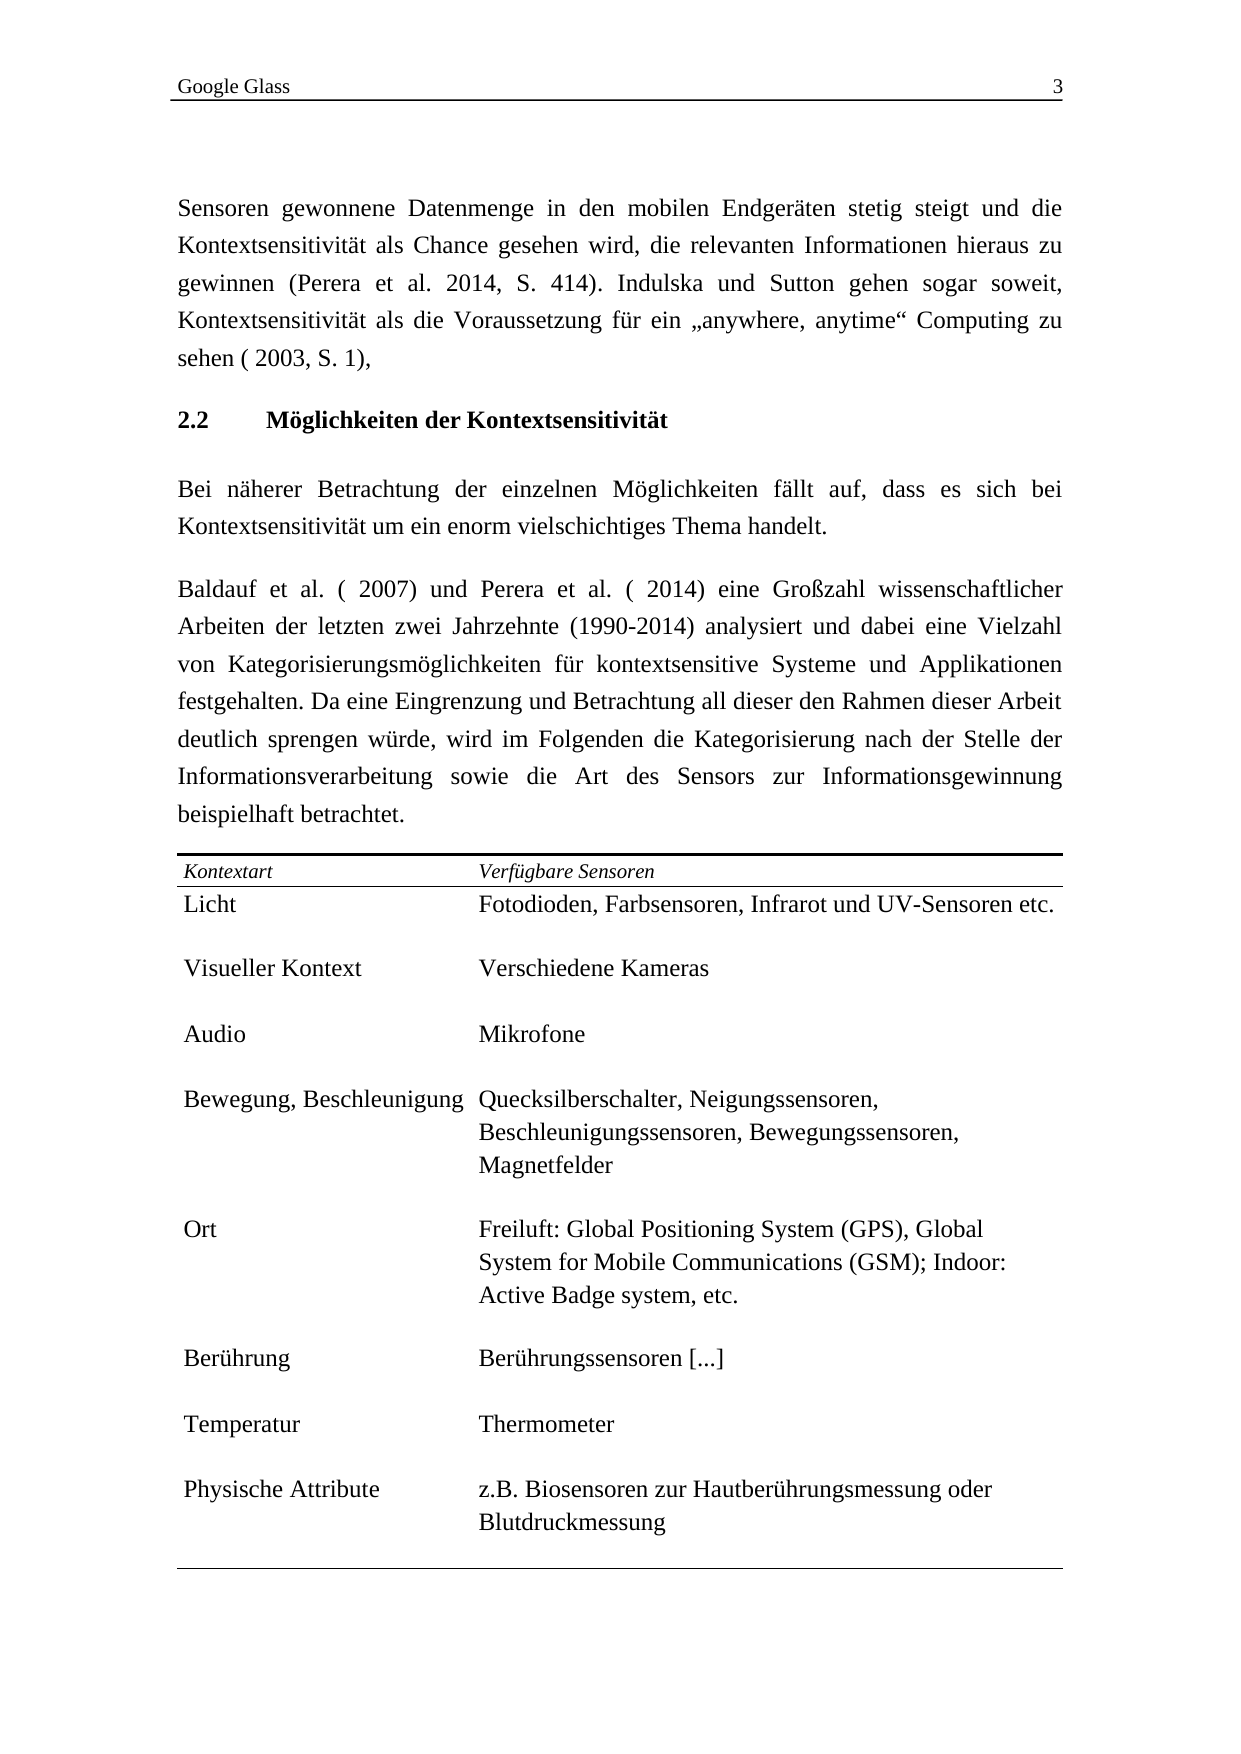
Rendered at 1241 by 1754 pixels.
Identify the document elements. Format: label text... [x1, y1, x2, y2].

table_header Verfügbare Sensoren [473, 856, 1063, 886]
table_cell Verschiedene Kameras [473, 951, 1063, 1016]
table_cell Freiluft: Global Positioning System (GPS), Global System for Mobile Communications (GSM); Indoor: Active Badge system, etc. [473, 1211, 1063, 1341]
subtitle Möglichkeiten der Kontextsensitivität [177, 405, 1063, 434]
table_cell Ort [177, 1211, 472, 1341]
table_cell Visueller Kontext [177, 951, 472, 1016]
table_cell Bewegung, Beschleunigung [177, 1081, 472, 1211]
table_cell Berührung [177, 1341, 472, 1406]
table_cell Thermometer [473, 1406, 1063, 1471]
table_cell Temperatur [177, 1406, 472, 1471]
table_cell Berührungssensoren [...] [473, 1341, 1063, 1406]
table_cell Quecksilberschalter, Neigungssensoren, Beschleunigungssensoren, Bewegungssensoren, Magnetfelder [473, 1081, 1063, 1211]
table_cell Fotodioden, Farbsensoren, Infrarot und UV-Sensoren etc. [473, 887, 1063, 951]
table_cell Licht [177, 887, 472, 951]
text Baldauf et al. ( 2007) und Perera et al. ( 2014) eine Großzahl wissenschaftlicher Arbeiten der letzten zwei Jahrzehnte (1990-2014) analysiert und dabei eine Vielzahl von Kategorisierungsmöglichkeiten für kontextsensitive Systeme und Applikationen festgehalten. Da eine Eingrenzung und Betrachtung all dieser den Rahmen dieser Arbeit deutlich sprengen würde, wird im Folgenden die Kategorisierung nach der Stelle der Informationsverarbeitung sowie die Art des Sensors zur Informationsgewinnung beispielhaft betrachtet. [177, 565, 1063, 827]
table_cell Mikrofone [473, 1016, 1063, 1081]
text Bei näherer Betrachtung der einzelnen Möglichkeiten fällt auf, dass es sich bei Kontextsensitivität um ein enorm vielschichtiges Thema handelt. [177, 465, 1063, 540]
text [177, 184, 1063, 372]
table_cell z.B. Biosensoren zur Hautberührungsmessung oder Blutdruckmessung [473, 1471, 1063, 1568]
table_cell Audio [177, 1016, 472, 1081]
table_header Kontextart [177, 856, 472, 886]
table_cell Physische Attribute [177, 1471, 472, 1568]
